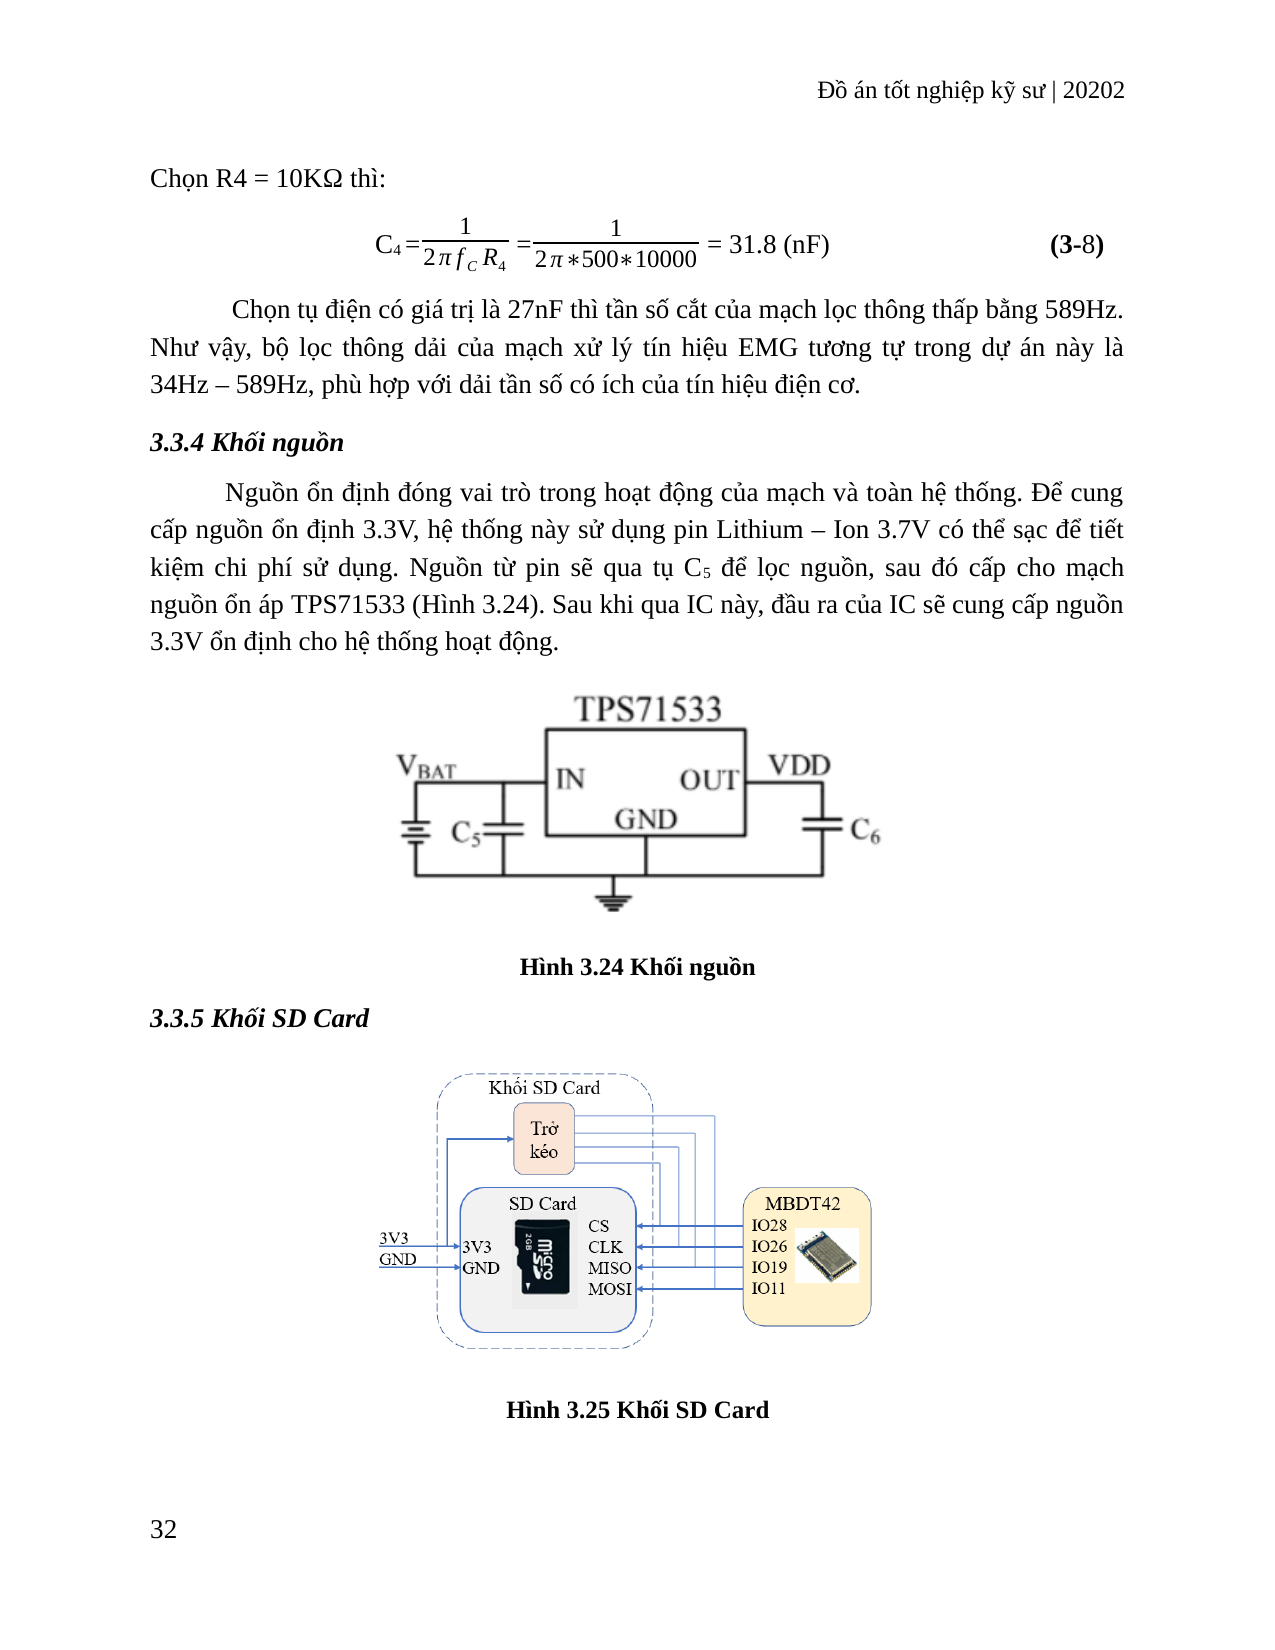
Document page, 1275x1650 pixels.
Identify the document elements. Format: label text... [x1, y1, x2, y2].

picture [375, 675, 901, 934]
subtitle Khối nguồn [150, 426, 1125, 457]
picture [371, 1051, 904, 1377]
text Chọn R4 = 10KΩ thì: [150, 162, 1125, 194]
text Chọn tụ điện có giá trị là 27nF thì tần số cắt của mạch lọc thông thấp bằng 589Hz. Như vậy, bộ lọc thông dải của mạch xử lý tín hiệu EMG tương tự trong dự án này là 34Hz – 589Hz, phù hợp với dải tần số có ích của tín hiệu điện cơ. [150, 294, 1125, 399]
subtitle Khối SD Card [150, 1002, 1125, 1033]
